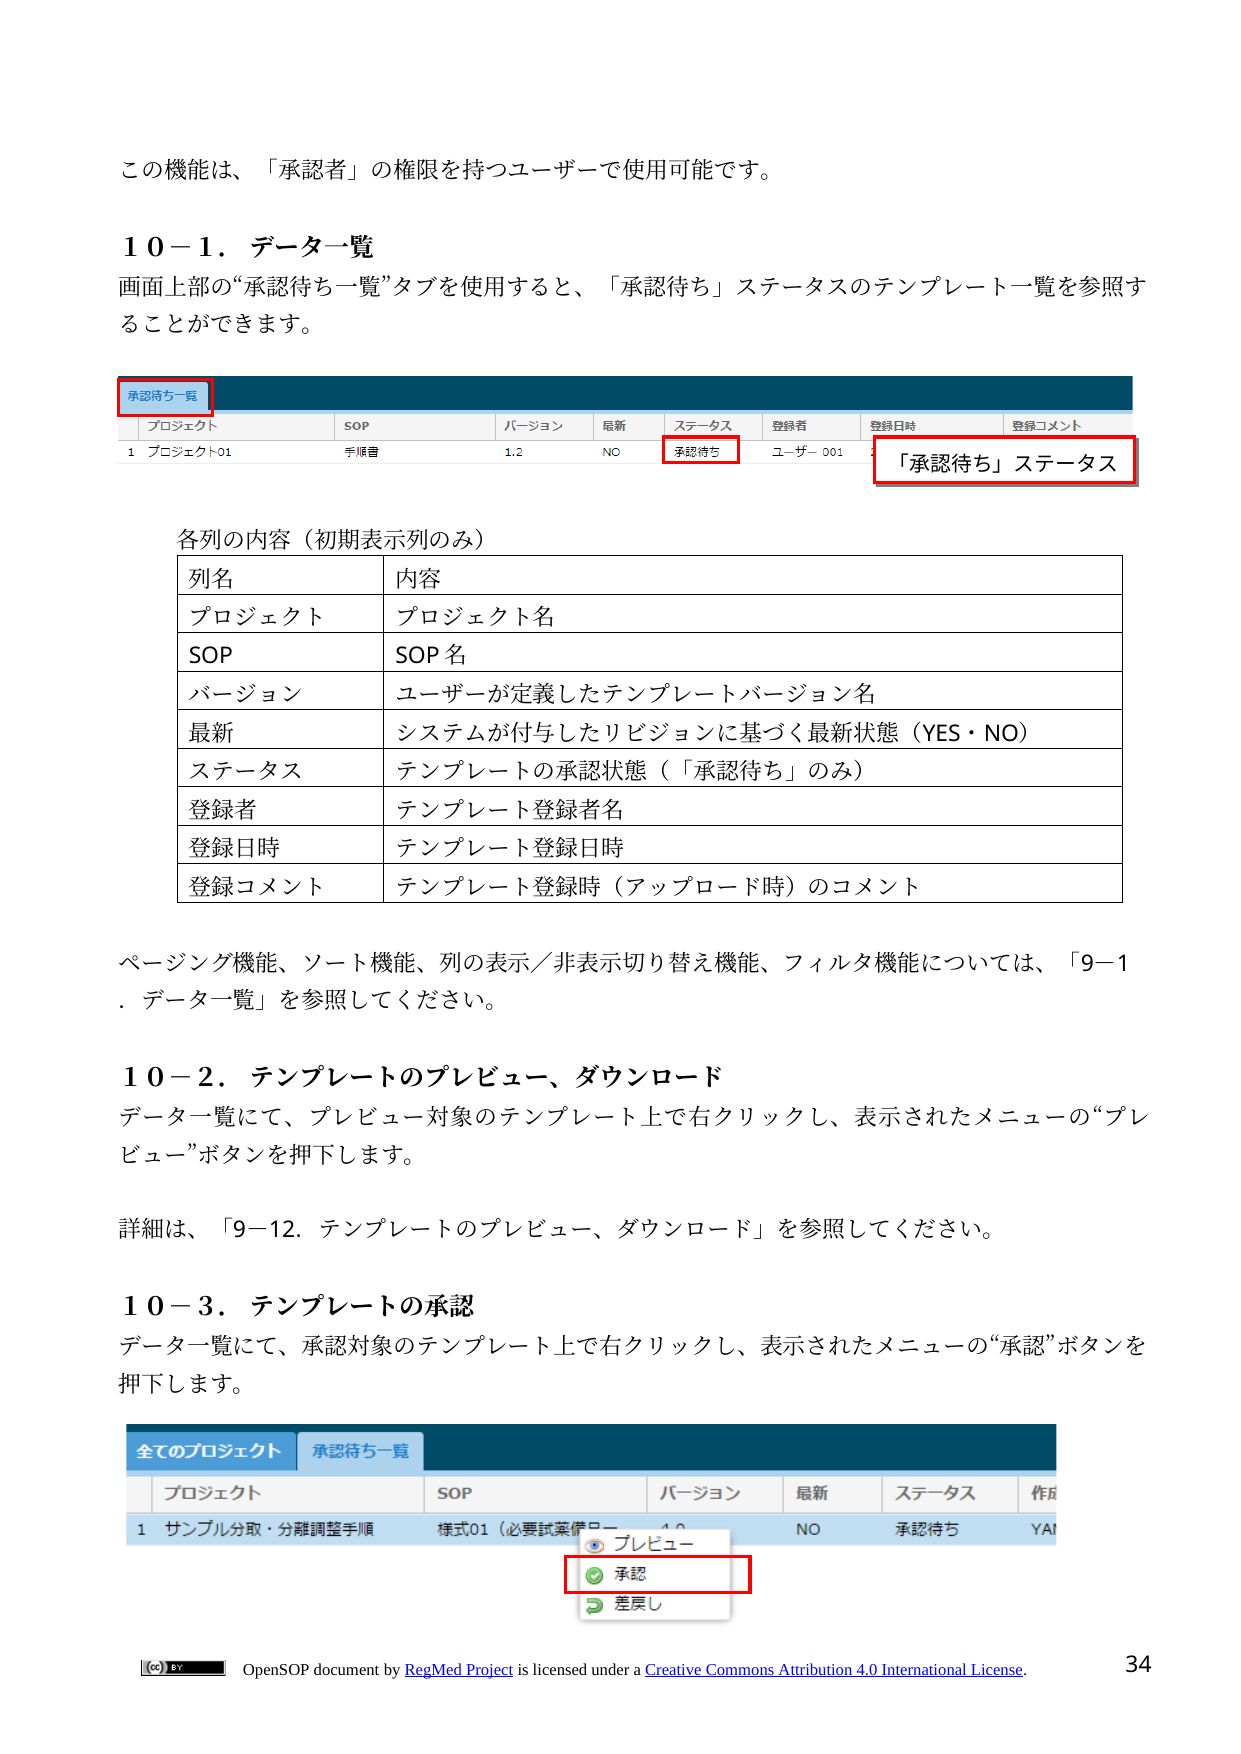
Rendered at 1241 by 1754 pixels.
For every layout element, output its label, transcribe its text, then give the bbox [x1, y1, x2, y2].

picture [118, 411, 1133, 518]
picture [126, 1432, 1057, 1644]
text データ一覧にて、プレビュー対象のテンプレート上で右クリックし、表示されたメニューの“プレビュー”ボタンを押下します。 [118, 1094, 1152, 1169]
table_cell テンプレートの承認状態（「承認待ち」のみ） [384, 749, 1122, 786]
table_cell テンプレート登録者名 [384, 787, 1122, 825]
table_cell プロジェクト名 [384, 595, 1122, 632]
table_cell ユーザーが定義したテンプレートバージョン名 [384, 672, 1122, 709]
text データ一覧にて、承認対象のテンプレート上で右クリックし、表示されたメニューの“承認”ボタンを押下します。 [118, 1324, 1152, 1399]
table_cell プロジェクト [178, 595, 383, 632]
table_cell 最新 [178, 710, 383, 748]
text 画面上部の“承認待ち一覧”タブを使用すると、「承認待ち」ステータスのテンプレート一覧を参照することができます。 [118, 264, 1152, 339]
table_cell 登録日時 [178, 826, 383, 863]
table_header 列名 [178, 556, 383, 593]
table_cell テンプレート登録日時 [384, 826, 1122, 863]
table_cell SOP名 [384, 633, 1122, 671]
table_cell バージョン [178, 672, 383, 709]
text ページング機能、ソート機能、列の表示／非表示切り替え機能、フィルタ機能については、「９－１．データ一覧」を参照してください。 [118, 940, 1152, 1015]
table_cell 登録者 [178, 787, 383, 825]
picture [141, 1660, 226, 1676]
subtitle テンプレートの承認 [118, 1282, 1152, 1324]
table_cell システムが付与したリビジョンに基づく最新状態（YES・NO） [384, 710, 1122, 748]
table_cell SOP [178, 633, 383, 671]
table_cell 登録コメント [178, 864, 383, 902]
subtitle データ一覧 [118, 223, 1152, 264]
subtitle テンプレートのプレビュー、ダウンロード [118, 1053, 1152, 1094]
picture [120, 383, 211, 414]
table_header 内容 [384, 556, 1122, 593]
table_cell ステータス [178, 749, 383, 786]
text 詳細は、「９－１２．テンプレートのプレビュー、ダウンロード」を参照してください。 [118, 1207, 1152, 1244]
text この機能は、「承認者」の権限を持つユーザーで使用可能です。 [118, 148, 1152, 185]
table_cell テンプレート登録時（アップロード時）のコメント [384, 864, 1122, 902]
list 各列の内容（初期表示列のみ） [177, 517, 1152, 555]
